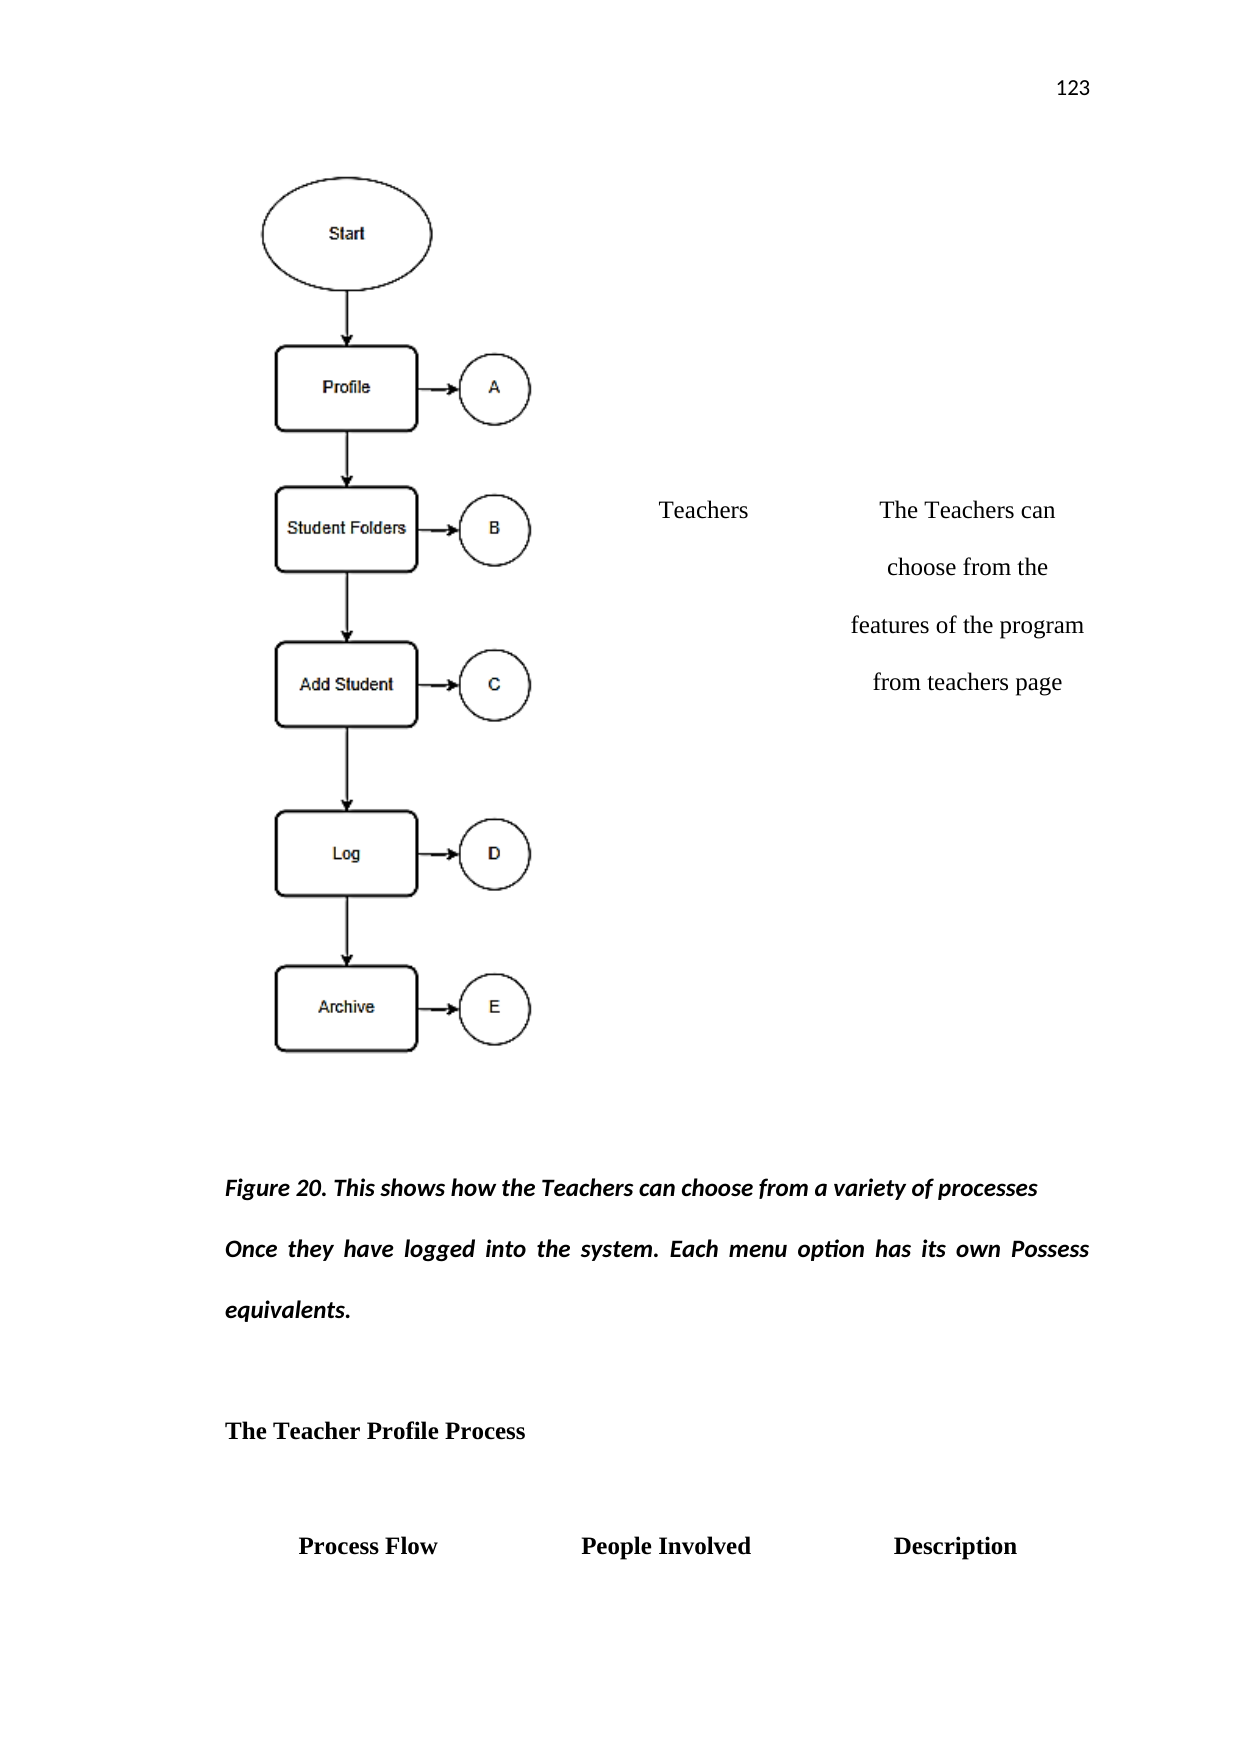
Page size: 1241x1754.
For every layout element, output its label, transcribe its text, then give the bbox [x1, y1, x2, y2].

text Once they have logged into the system. Each menu option has its own Possess equivalents. [225, 1233, 1090, 1324]
table_header Description [809, 1531, 1102, 1586]
table_cell The Teachers can choose from the features of the program from teachers page [833, 150, 1102, 1111]
text Figure 20. This shows how the Teachers can choose from a variety of processes [225, 1172, 1090, 1202]
table_header People Involved [523, 1531, 809, 1586]
text The Teacher Profile Process [225, 1416, 1090, 1445]
picture [225, 149, 561, 1085]
table_cell [214, 150, 574, 1111]
table_header Process Flow [214, 1531, 522, 1586]
table_cell Teachers [574, 150, 833, 1111]
